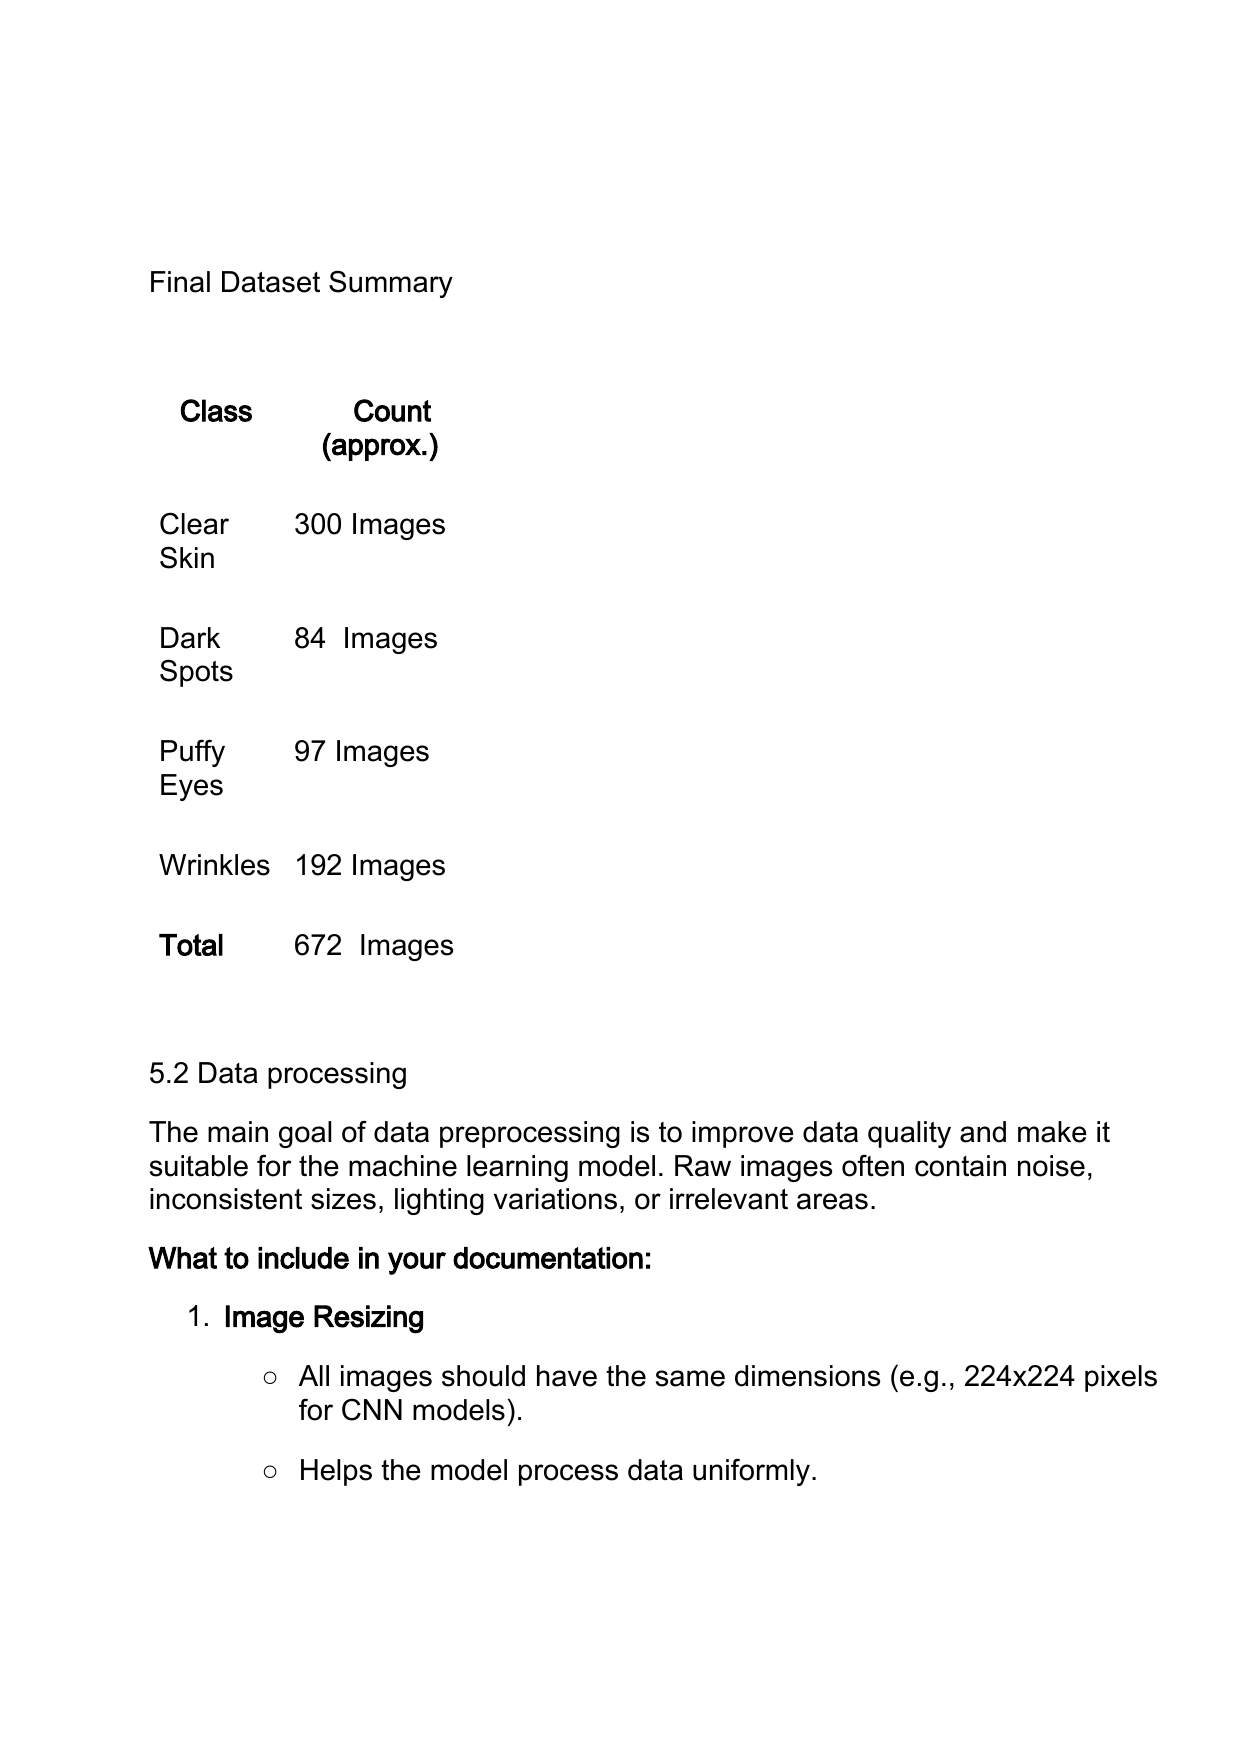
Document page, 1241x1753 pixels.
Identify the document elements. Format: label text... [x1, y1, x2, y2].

table_cell 672 Images [284, 892, 476, 972]
table_cell Total [149, 892, 283, 972]
table_cell Clear Skin [149, 471, 283, 584]
table_cell Dark Spots [149, 585, 283, 698]
list Image Resizing [186, 1299, 1167, 1359]
table_cell 300 Images [284, 471, 476, 584]
table_cell 192 Images [284, 812, 476, 892]
table_cell 97 Images [284, 698, 476, 812]
table_cell Puffy Eyes [149, 698, 283, 812]
table_cell 84 Images [284, 585, 476, 698]
table_header Count (approx.) [284, 358, 476, 471]
text 5.2 Data processing [148, 1056, 1167, 1090]
text Final Dataset Summary [148, 265, 1167, 298]
list All images should have the same dimensions (e.g., 224x224 pixels for CNN models). [261, 1359, 1167, 1452]
text The main goal of data preprocessing is to improve data quality and make it suitable for the machine learning model. Raw images often contain noise, inconsistent sizes, lighting variations, or irrelevant areas. [148, 1115, 1167, 1216]
table_header Class [149, 358, 283, 471]
text What to include in your documentation: [148, 1241, 1167, 1274]
list Helps the model process data uniformly. [261, 1452, 1167, 1512]
table_cell Wrinkles [149, 812, 283, 892]
